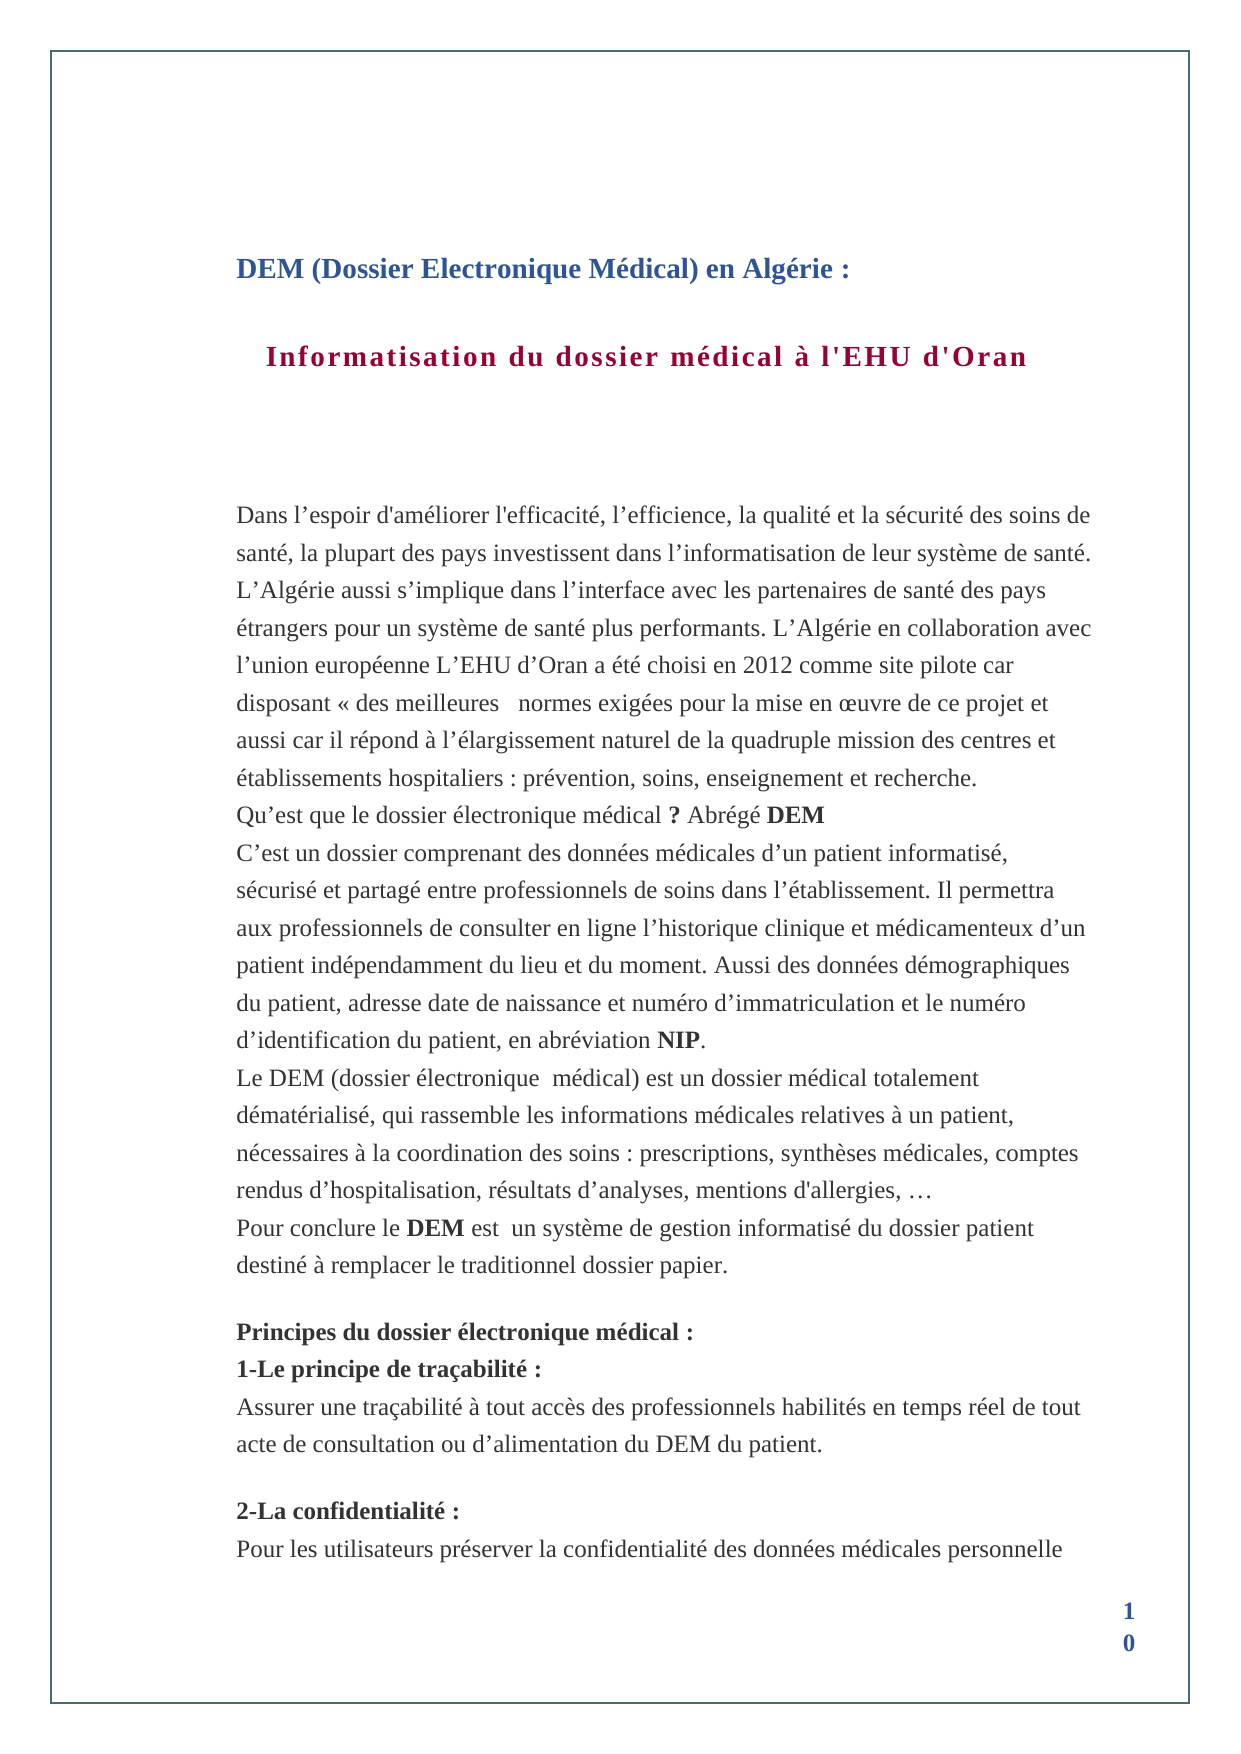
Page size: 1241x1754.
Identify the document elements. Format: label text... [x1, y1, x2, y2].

table_header Informatisation du dossier médical à l'EHU d'Oran [236, 314, 1092, 492]
subtitle DEM (Dossier Electronique Médical) en Algérie : [236, 252, 1017, 285]
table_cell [236, 492, 1092, 1562]
